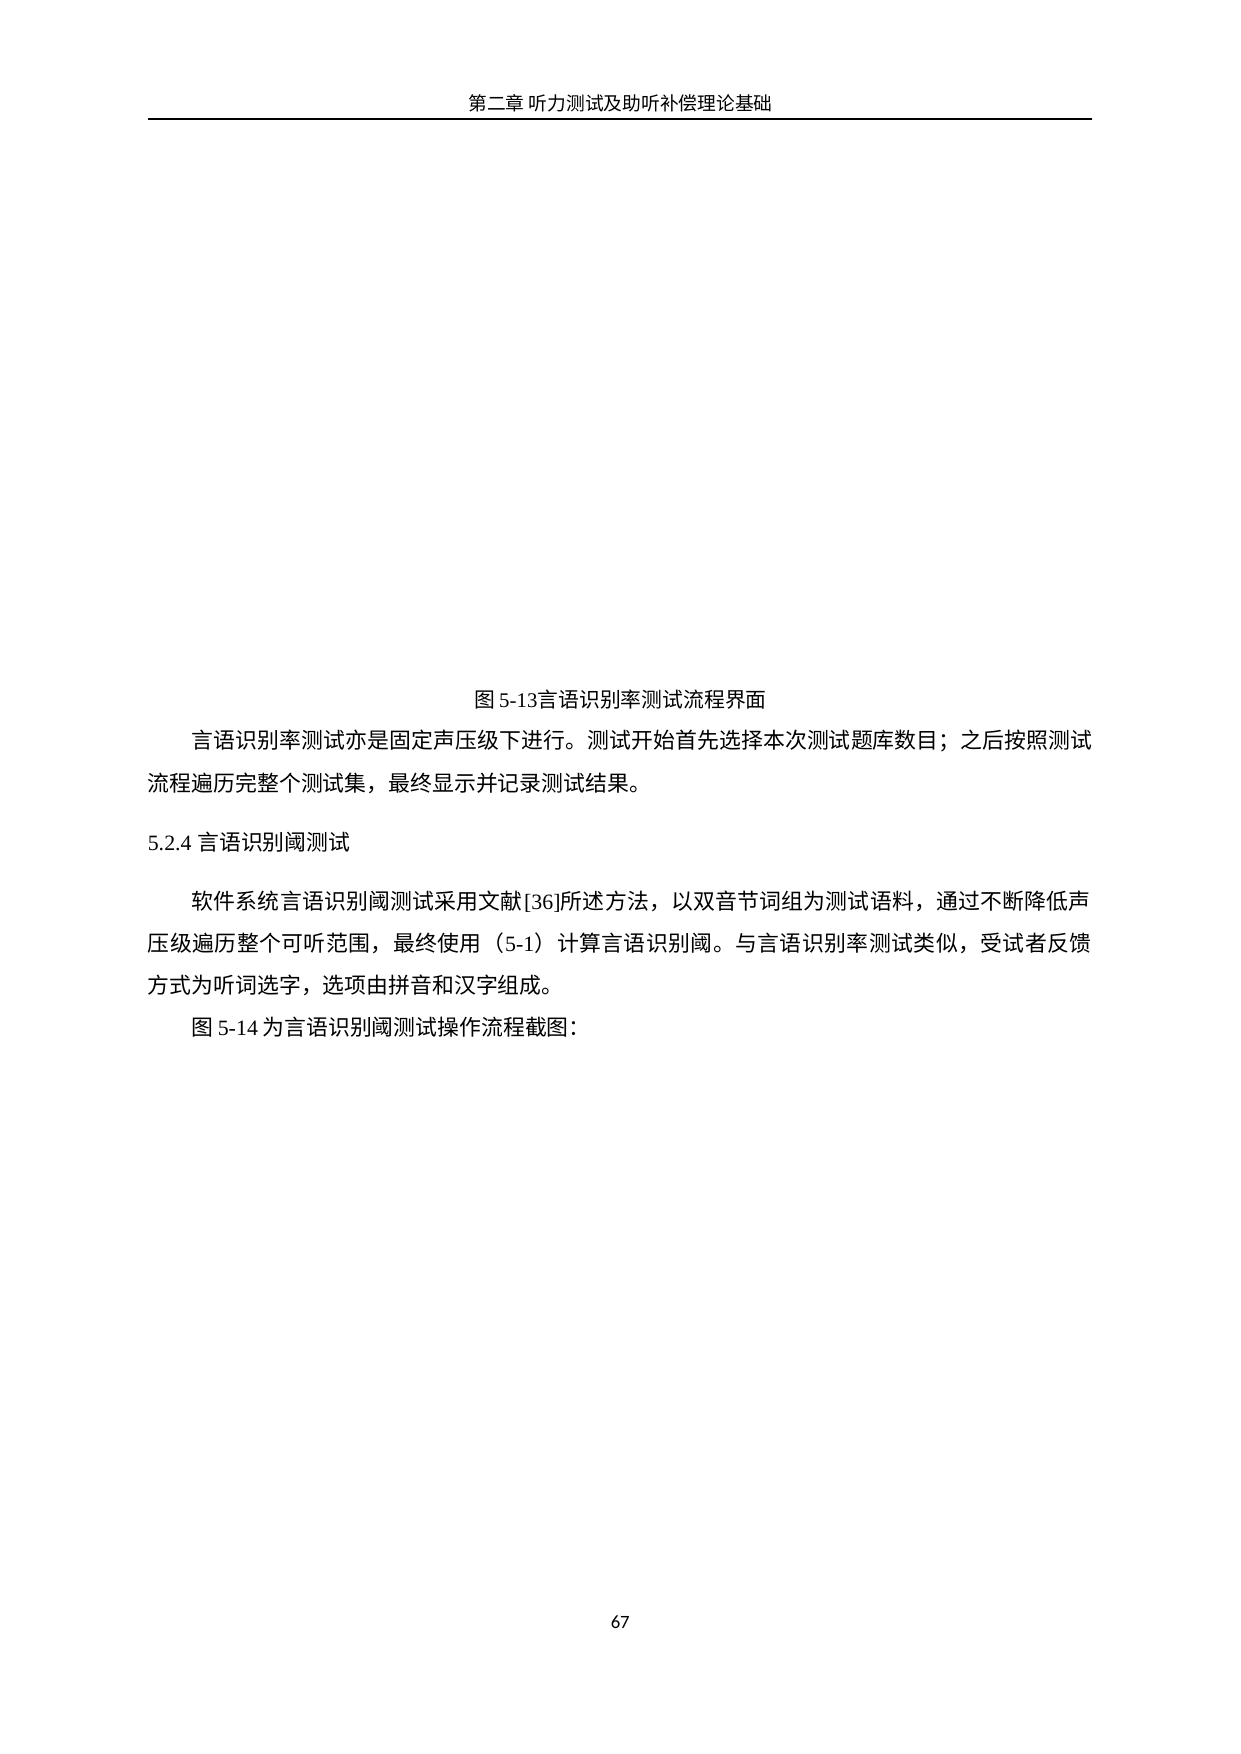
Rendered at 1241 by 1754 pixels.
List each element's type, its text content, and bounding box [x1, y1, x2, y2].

text 5.2.4 言语识别阈测试 [148, 824, 1092, 858]
text 软件系统言语识别阈测试采用文献[36]所述方法，以双音节词组为测试语料，通过不断降低声压级遍历整个可听范围，最终使用（5-1）计算言语识别阈。与言语识别率测试类似，受试者反馈方式为听词选字，选项由拼音和汉字组成。 [148, 882, 1092, 1001]
text 图5-14为言语识别阈测试操作流程截图： [148, 1009, 1092, 1043]
text 图5-13言语识别率测试流程界面 [148, 681, 1092, 715]
text 言语识别率测试亦是固定声压级下进行。测试开始首先选择本次测试题库数目；之后按照测试流程遍历完整个测试集，最终显示并记录测试结果。 [148, 722, 1092, 799]
